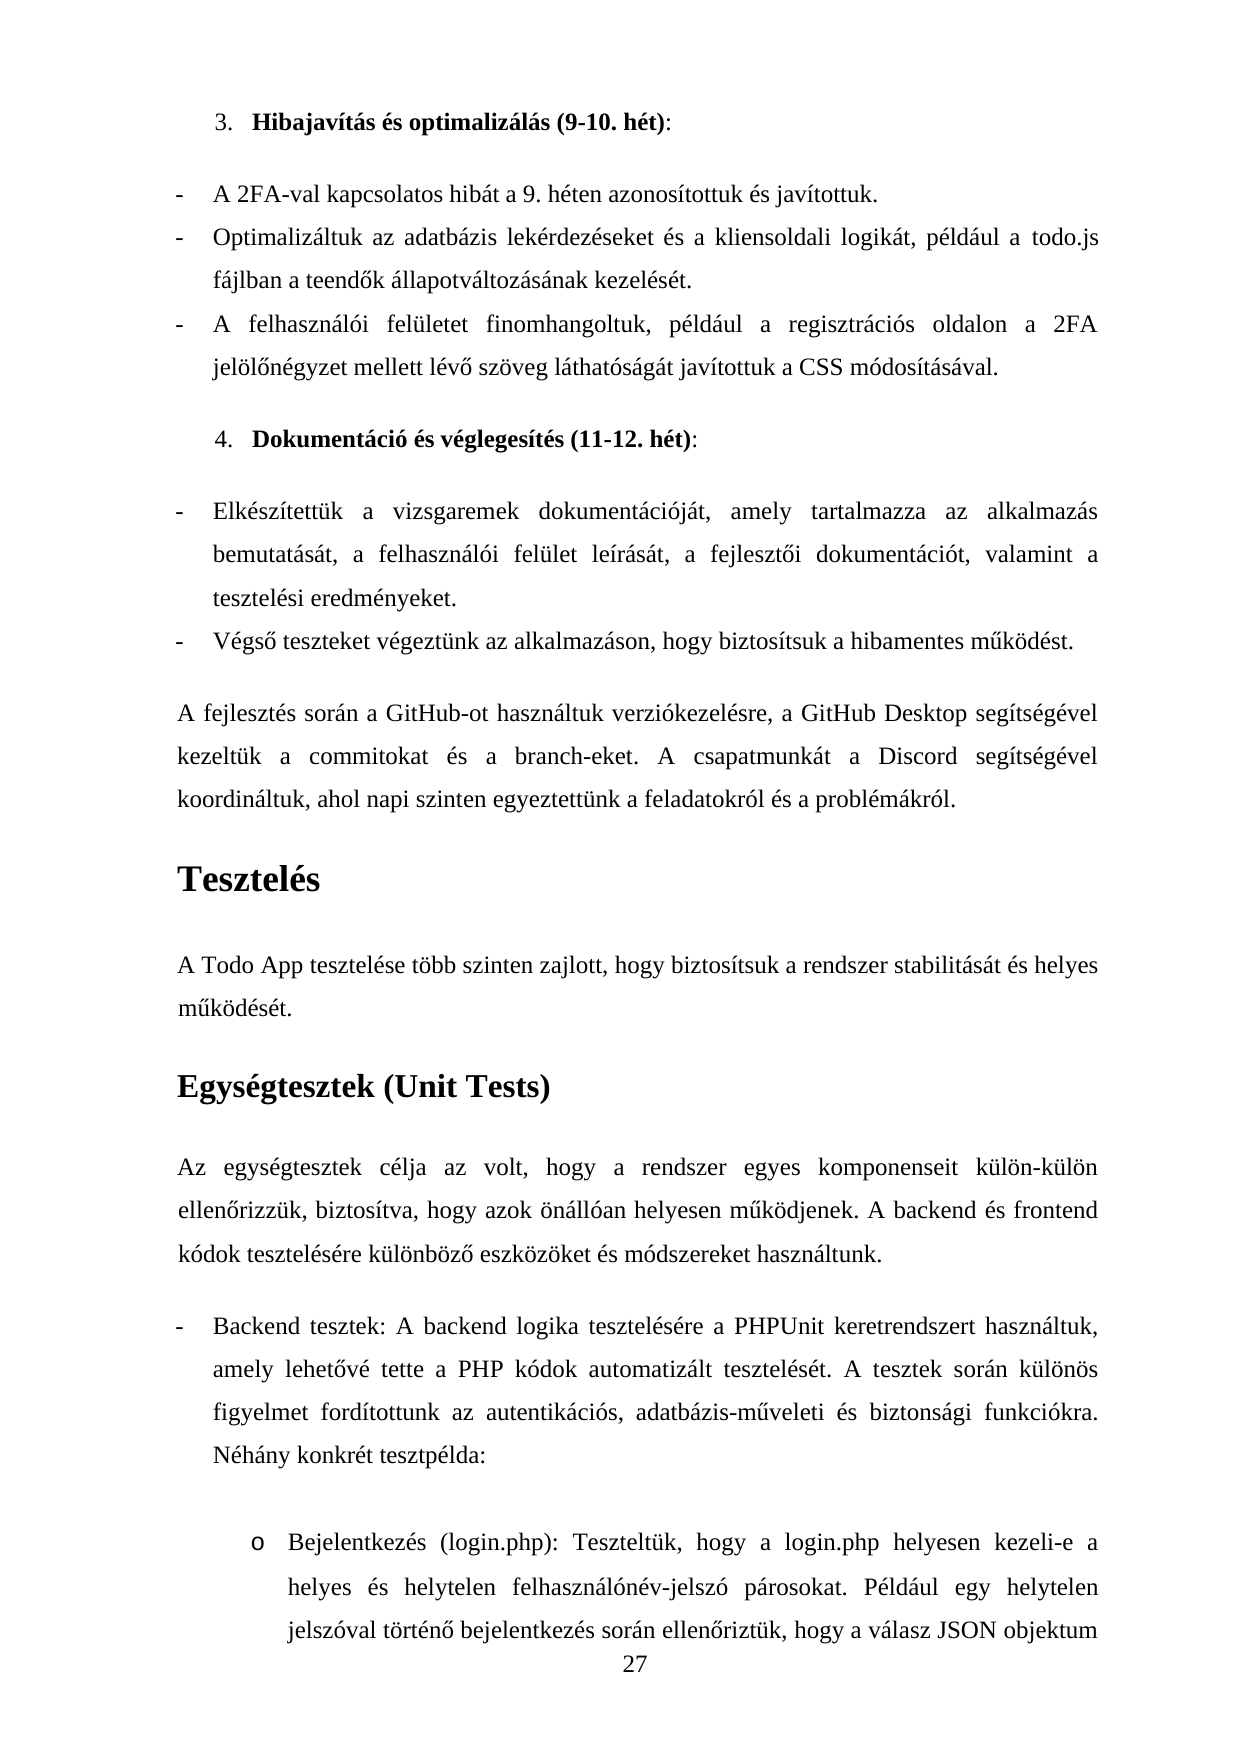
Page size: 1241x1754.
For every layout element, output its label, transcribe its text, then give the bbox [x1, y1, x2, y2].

list Backend tesztek: A backend logika tesztelésére a PHPUnit keretrendszert használtuk, amely lehetővé tette a PHP kódok automatizált tesztelését. A tesztek során különös figyelmet fordítottunk az autentikációs, adatbázis-műveleti és biztonsági funkciókra. Néhány konkrét tesztpélda: [175, 1398, 1099, 1557]
list Dokumentáció és véglegesítés (11-12. hét): [214, 482, 1099, 511]
text A Todo App tesztelése több szinten zajlott, hogy biztosítsuk a rendszer stabilitását és helyes működését. [177, 1038, 1099, 1110]
list Elkészítettük a vizsgaremek dokumentációját, amely tartalmazza az alkalmazás bemutatását, a felhasználói felület leírását, a fejlesztői dokumentációt, valamint a tesztelési eredményeket. [175, 555, 1099, 670]
text Tesztelés [177, 944, 1099, 987]
text Az egységtesztek célja az volt, hogy a rendszer egyes komponenseit külön-külön ellenőrizzük, biztosítva, hogy azok önállóan helyesen működjenek. A backend és frontend kódok tesztelésére különböző eszközöket és módszereket használtunk. [177, 1240, 1099, 1355]
list A felhasználói felületet finomhangoltuk, például a regisztrációs oldalon a 2FA jelölőnégyzet mellett lévő szöveg láthatóságát javítottuk a CSS módosításával. [175, 367, 1099, 439]
list Hibajavítás és optimalizálás (9-10. hét): [214, 107, 1099, 136]
list Optimalizáltuk az adatbázis lekérdezéseket és a kliensoldali logikát, például a todo.js fájlban a teendők állapotváltozásának kezelését. [175, 252, 1099, 323]
list A 2FA-val kapcsolatos hibát a 9. héten azonosítottuk és javítottuk. [175, 179, 1099, 208]
text Egységtesztek (Unit Tests) [177, 1153, 1099, 1192]
text A fejlesztés során a GitHub-ot használtuk verziókezelésre, a GitHub Desktop segítségével kezeltük a commitokat és a branch-eket. A csapatmunkát a Discord segítségével koordináltuk, ahol napi szinten egyeztettünk a feladatokról és a problémákról. [177, 786, 1099, 901]
list Végső teszteket végeztünk az alkalmazáson, hogy biztosítsuk a hibamentes működést. [175, 713, 1099, 742]
